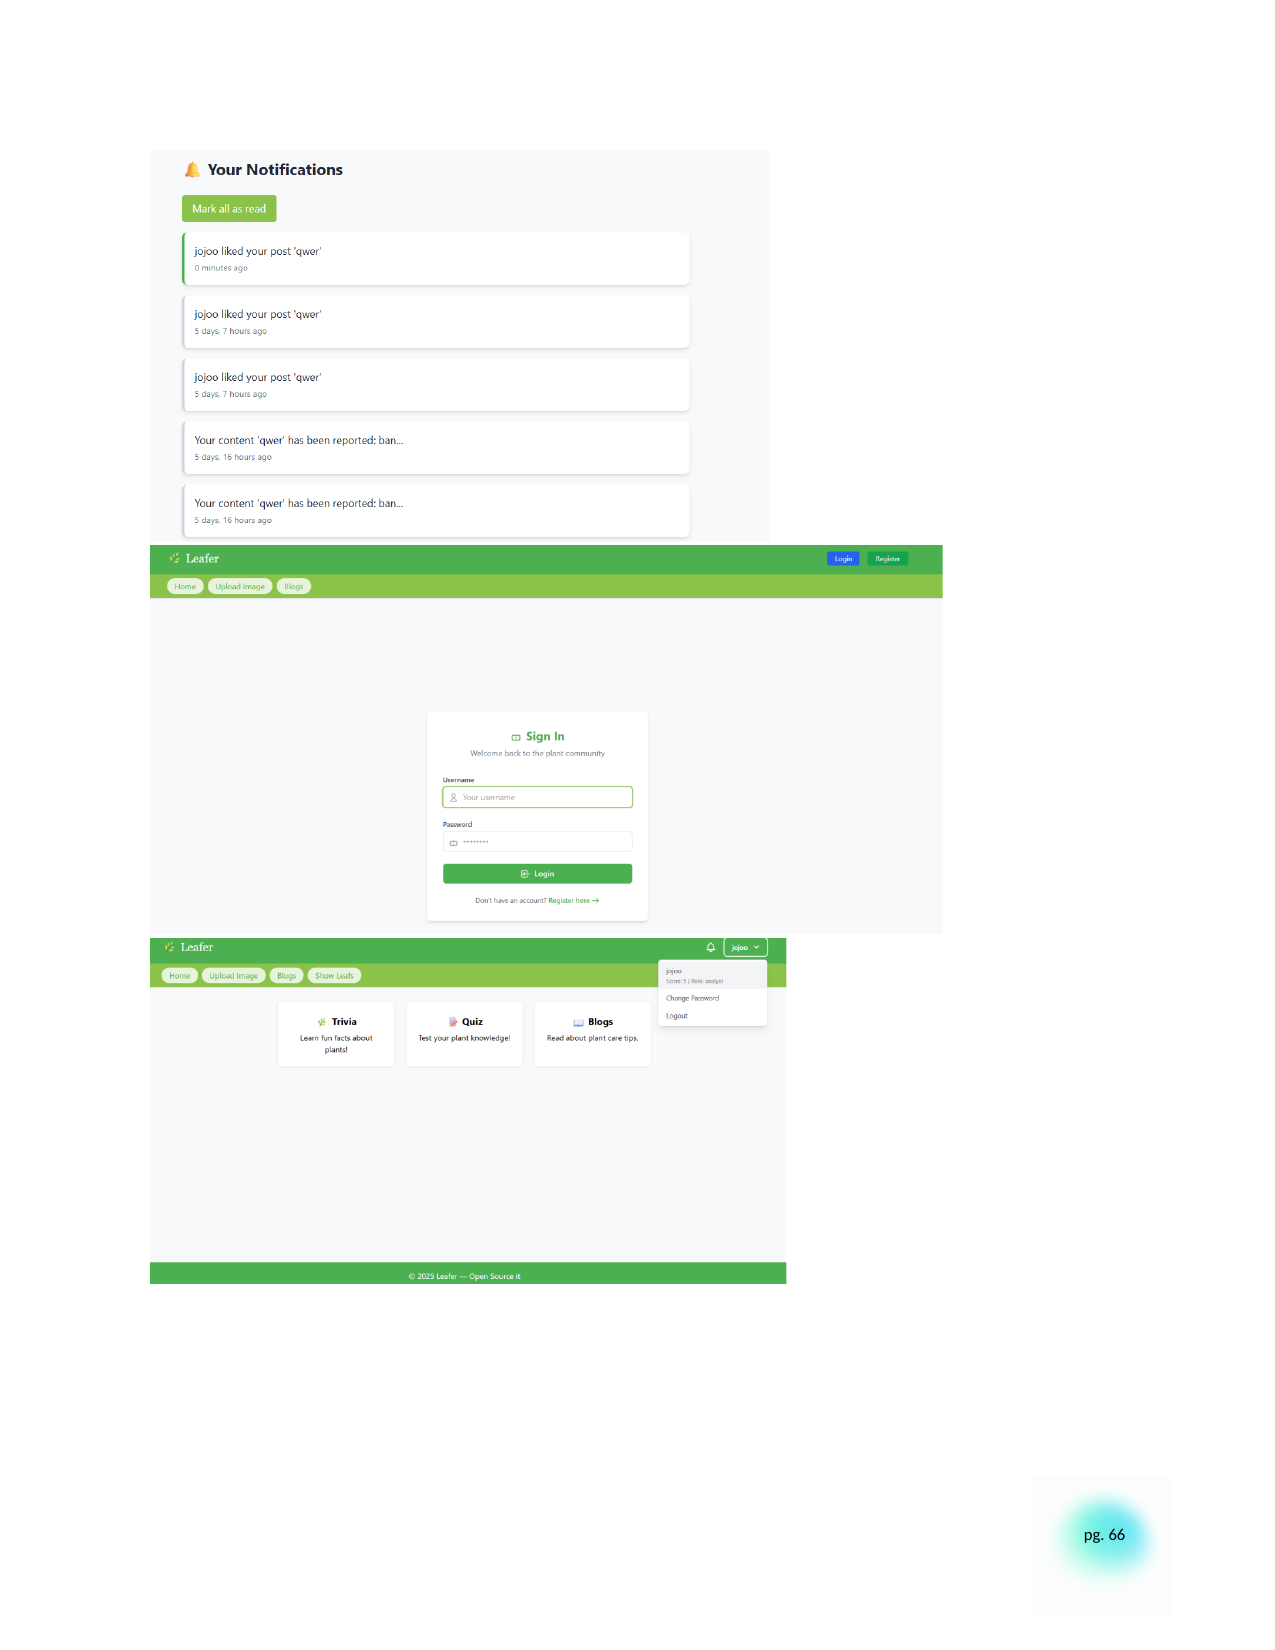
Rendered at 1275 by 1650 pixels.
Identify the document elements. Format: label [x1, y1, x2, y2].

picture [1032, 1477, 1172, 1618]
picture [150, 938, 787, 1284]
picture [150, 545, 943, 934]
picture [150, 150, 771, 542]
